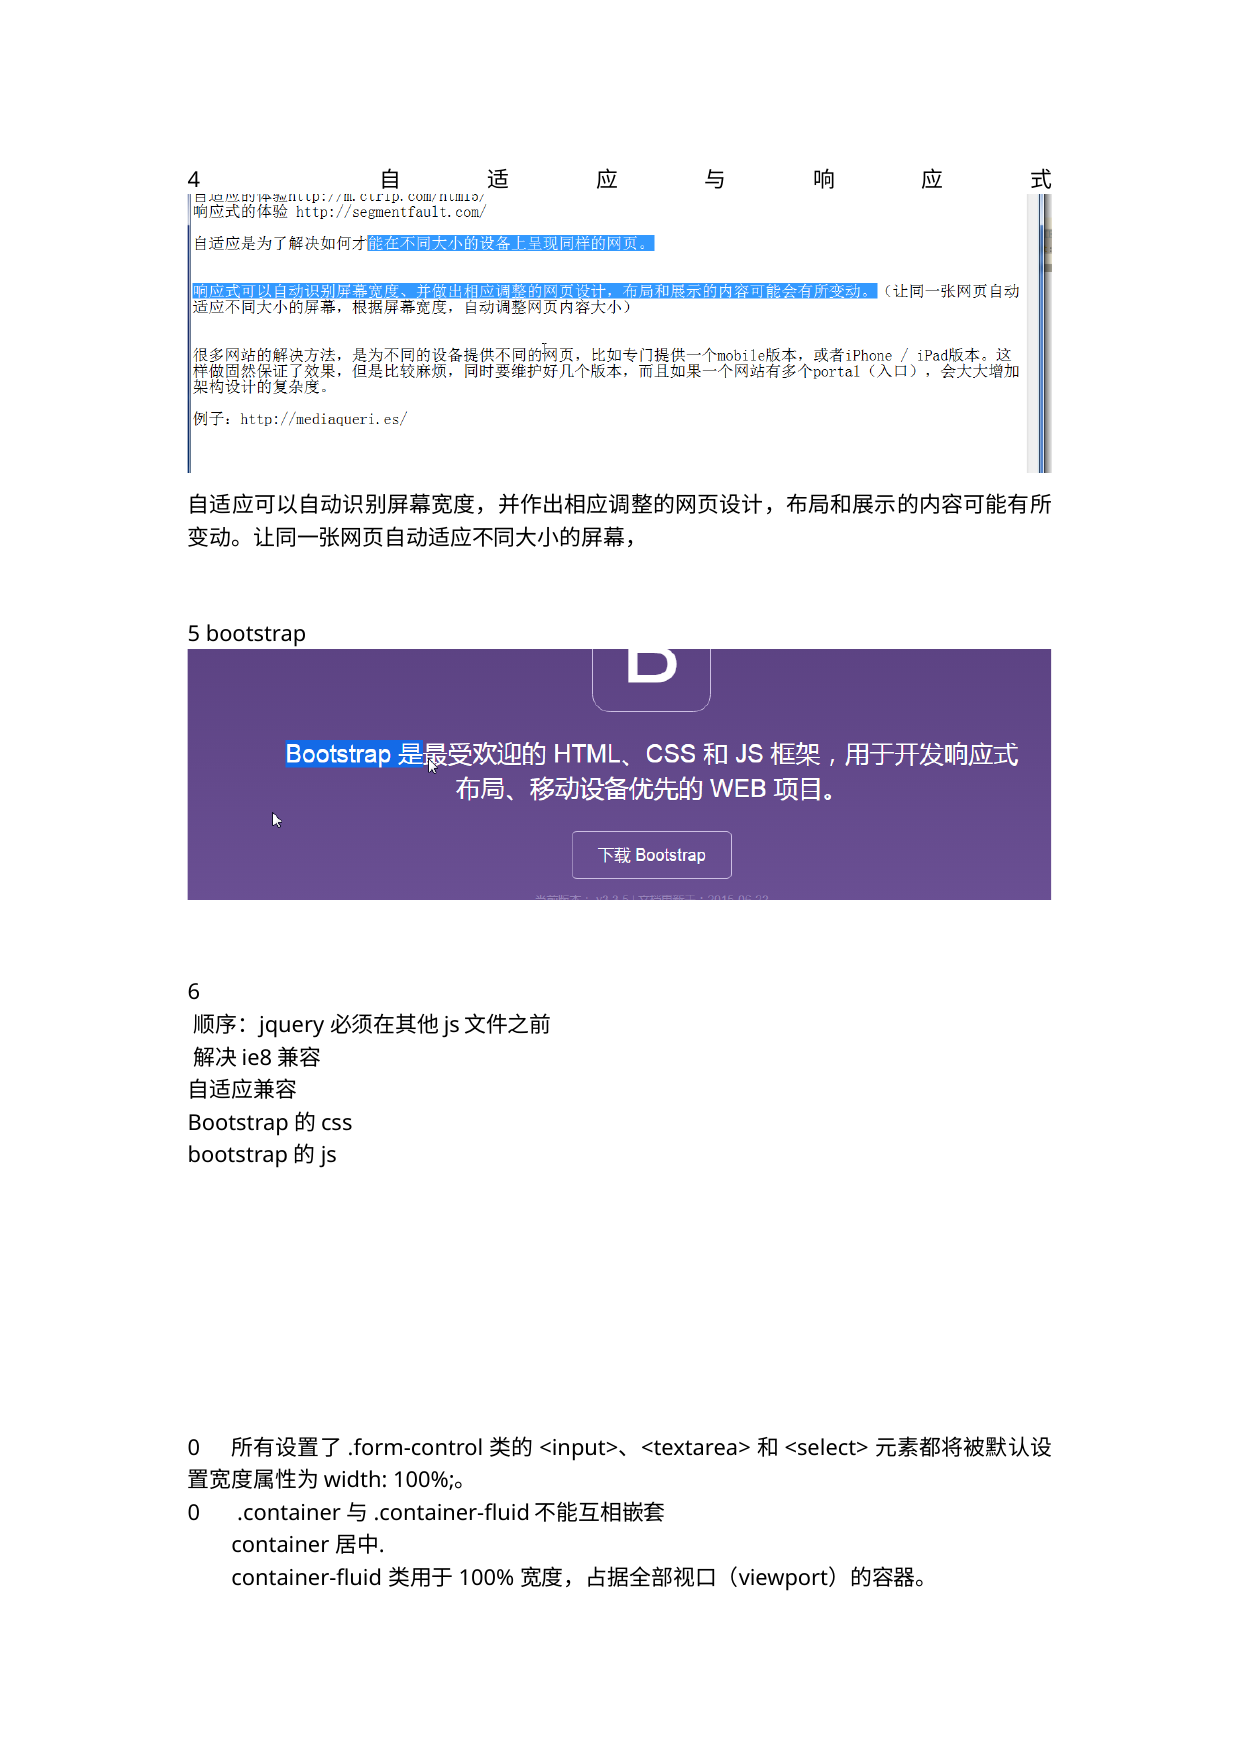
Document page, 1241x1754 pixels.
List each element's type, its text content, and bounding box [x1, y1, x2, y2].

text 5 bootstrap [187, 617, 1053, 649]
text bootstrap 的 js [187, 1137, 1053, 1169]
text Bootstrap 的css [187, 1104, 1053, 1137]
picture [187, 194, 1052, 473]
text 自适应兼容 [187, 1072, 1053, 1104]
text 6 [187, 974, 1053, 1007]
text container 居中. [187, 1527, 1053, 1559]
picture [187, 649, 1052, 900]
text 0 所有设置了 .form-control 类的 <input>、<textarea> 和 <select> 元素都将被默认设置宽度属性为 width: 100%;。 [187, 1429, 1053, 1494]
text 自适应可以自动识别屏幕宽度，并作出相应调整的网页设计，布局和展示的内容可能有所变动。让同一张网页自动适应不同大小的屏幕， [187, 487, 1053, 552]
text 0 .container 与 .container-fluid不能互相嵌套 [187, 1494, 1053, 1527]
text container-fluid 类用于 100% 宽度，占据全部视口（viewport）的容器。 [187, 1559, 1053, 1592]
text 顺序：jquery 必须在其他js文件之前 [187, 1007, 1053, 1039]
text 解决ie8 兼容 [187, 1039, 1053, 1072]
